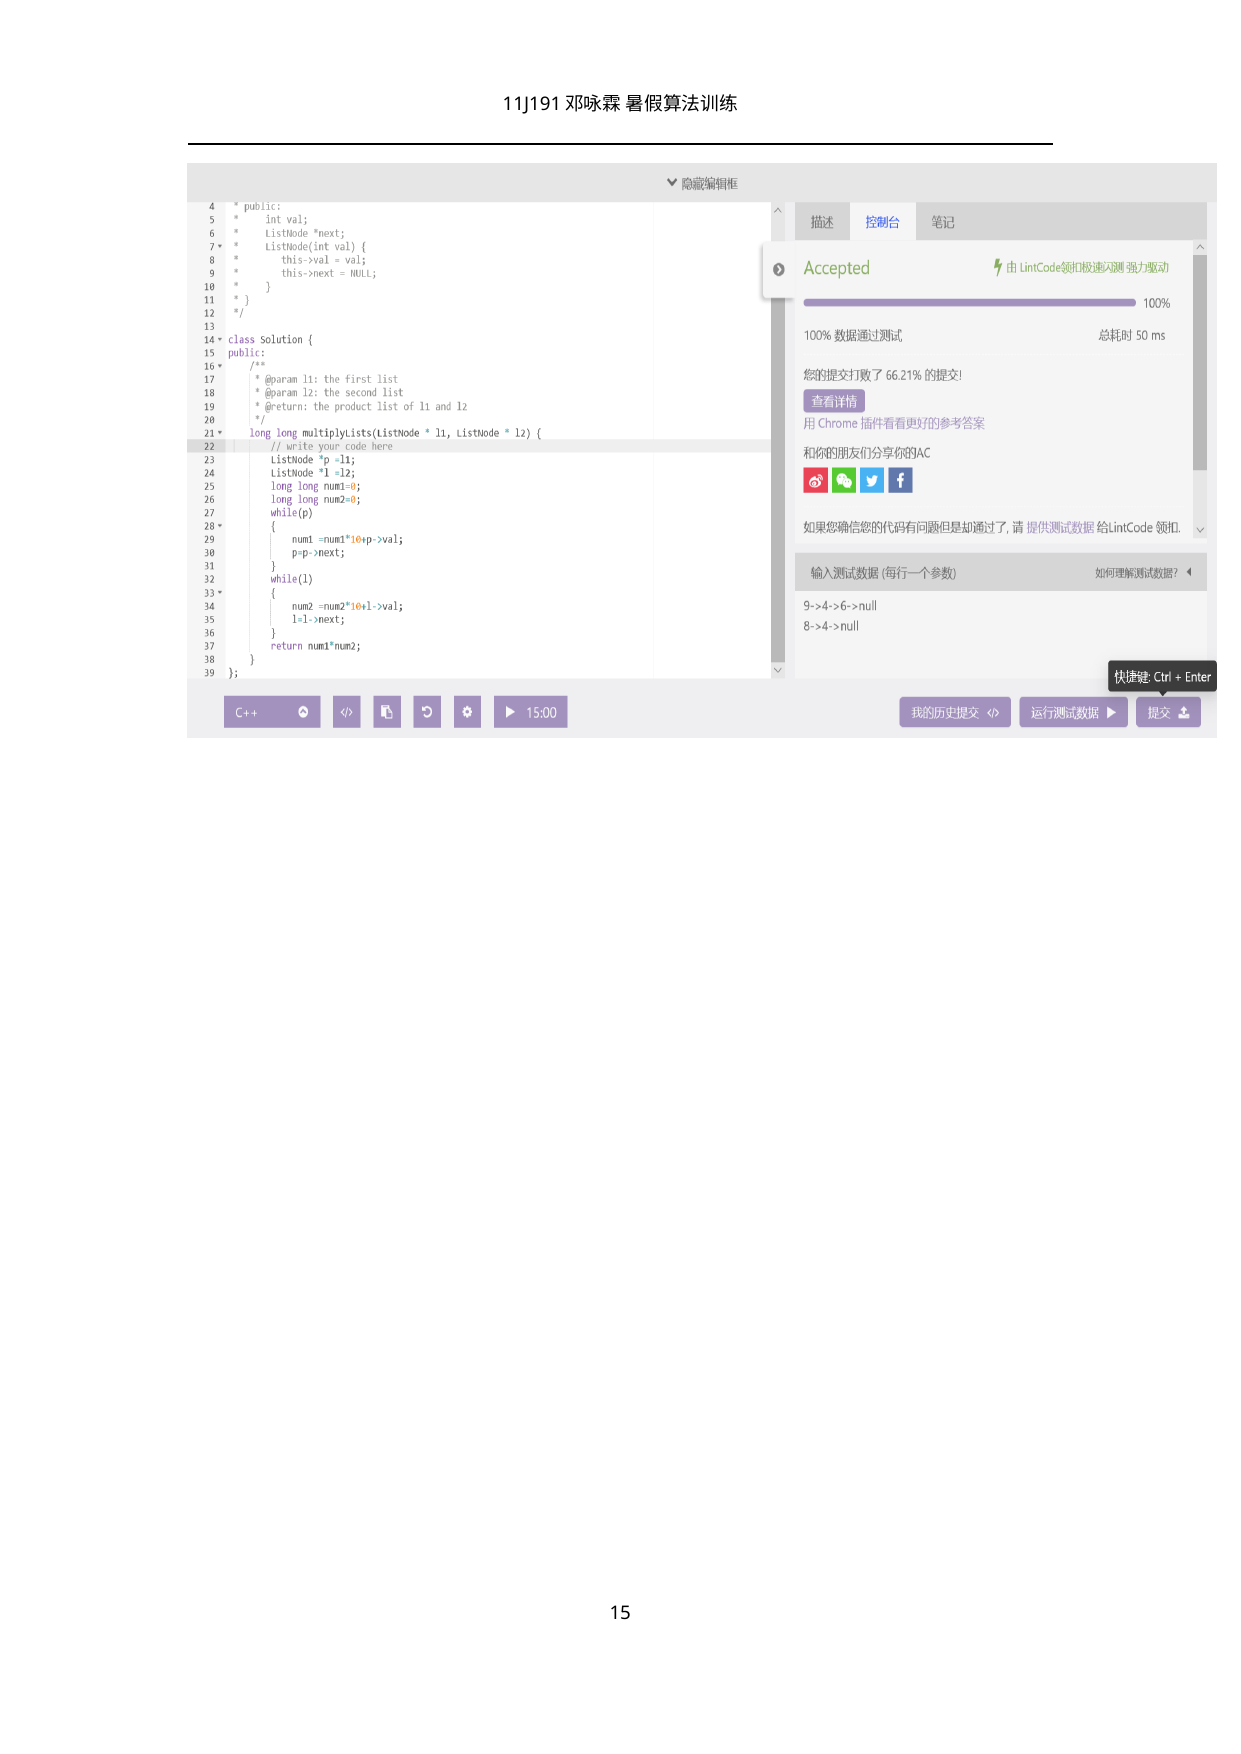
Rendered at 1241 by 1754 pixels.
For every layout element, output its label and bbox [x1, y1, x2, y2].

picture [187, 163, 1217, 738]
